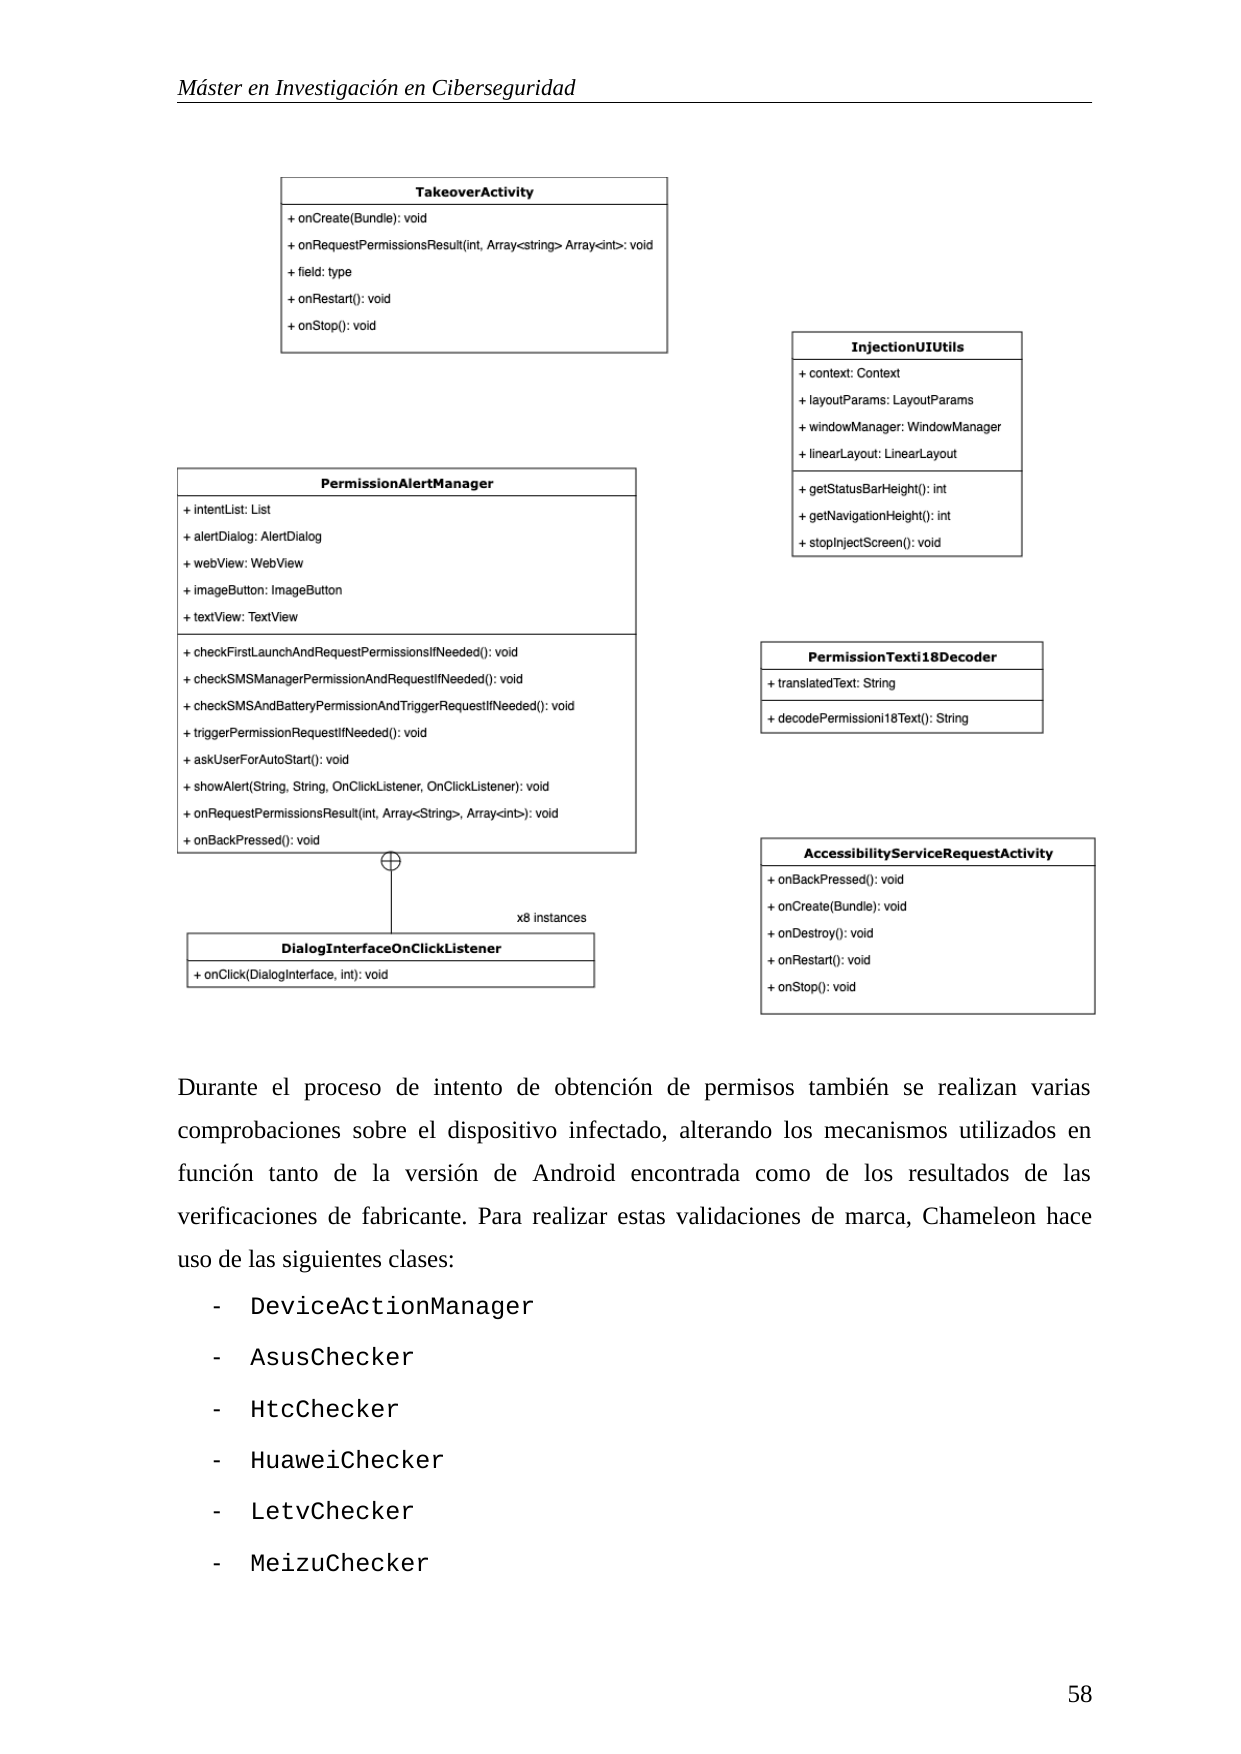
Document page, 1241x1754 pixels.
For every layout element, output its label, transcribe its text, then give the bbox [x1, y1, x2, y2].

list LetvChecker [213, 1493, 1092, 1527]
list DeviceActionManager [213, 1288, 1092, 1322]
picture [177, 177, 1096, 1015]
list MeizuChecker [213, 1544, 1092, 1579]
list HuaweiChecker [213, 1442, 1092, 1476]
text Durante el proceso de intento de obtención de permisos también se realizan varias comprobaciones sobre el dispositivo infectado, alterando los mecanismos utilizados en función tanto de la versión de Android encontrada como de los resultados de las verificaciones de fabricante. Para realizar estas validaciones de marca, Chameleon hace uso de las siguientes clases: [177, 1072, 1092, 1273]
list HtcChecker [213, 1390, 1092, 1424]
list AsusChecker [213, 1339, 1092, 1373]
